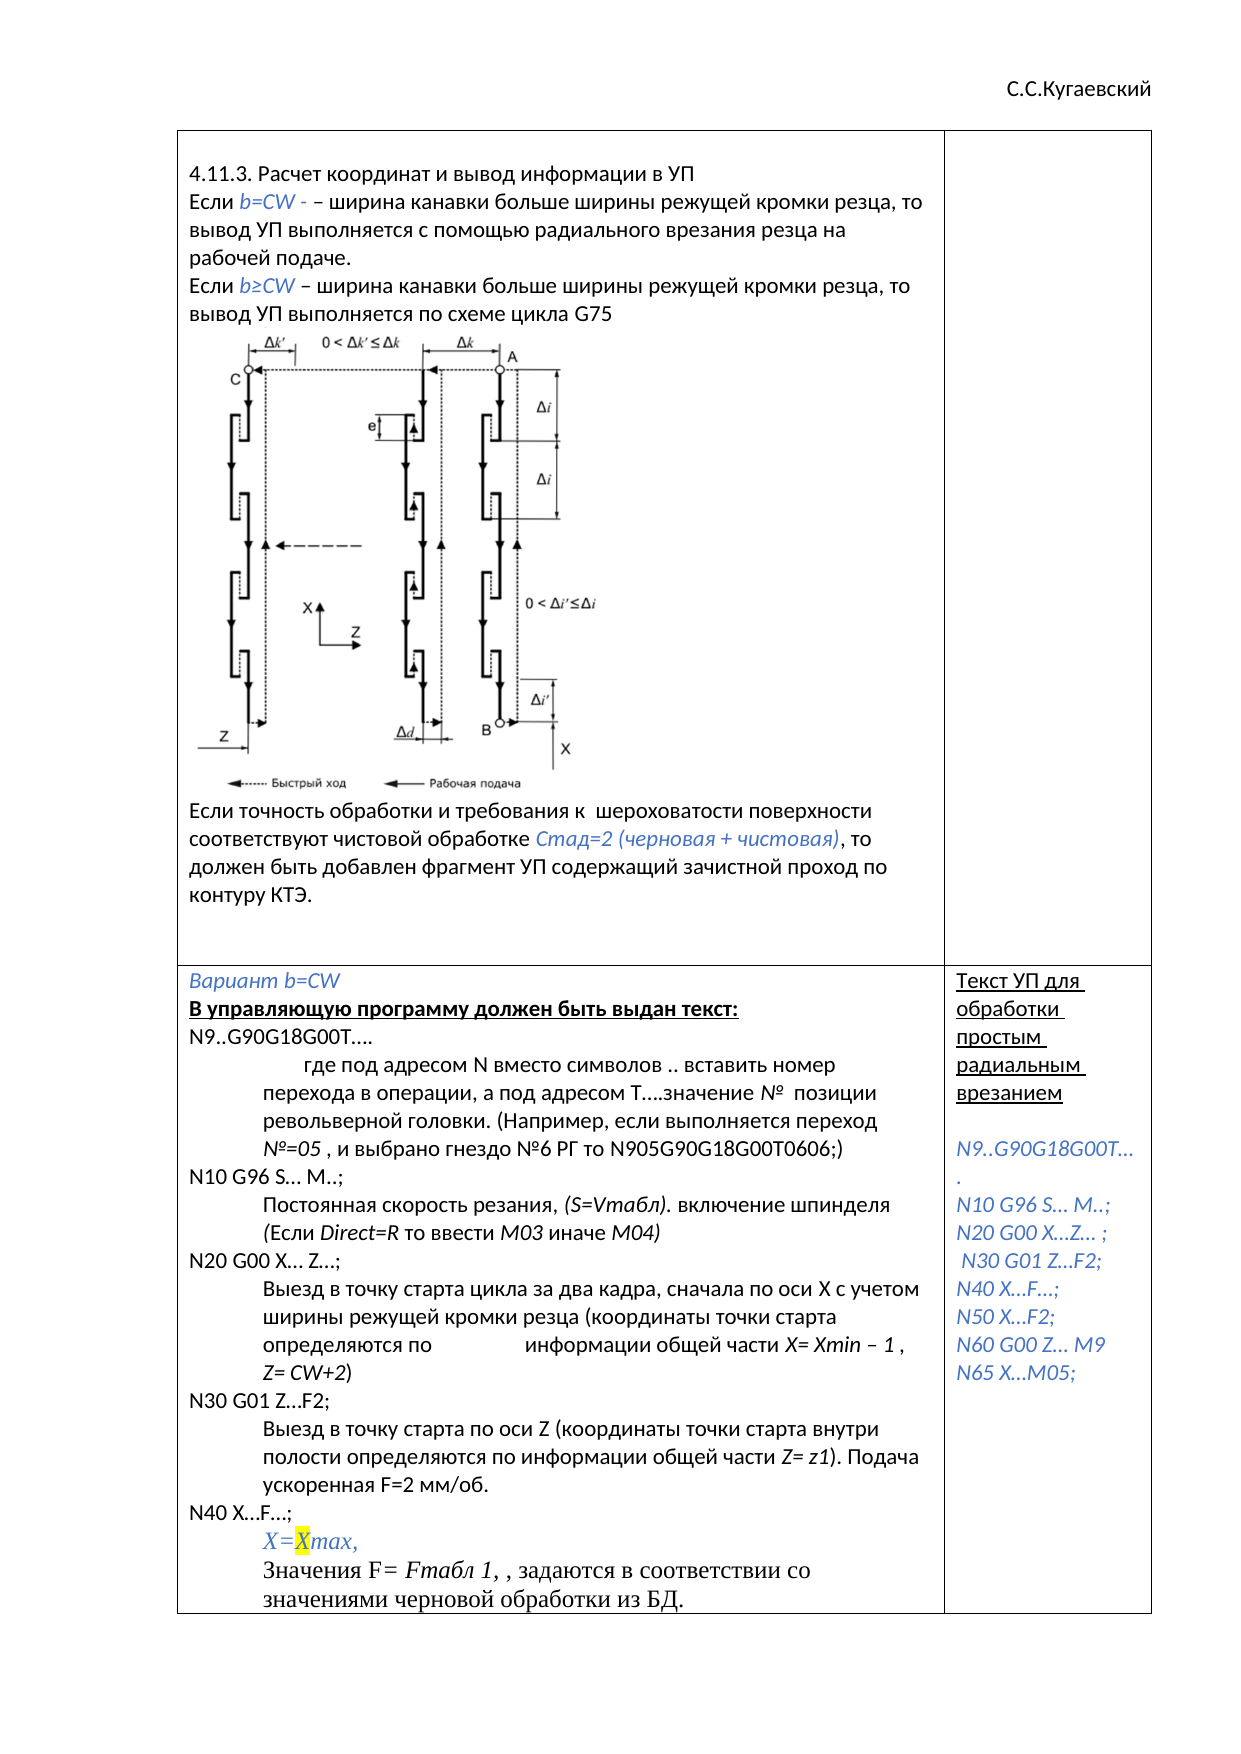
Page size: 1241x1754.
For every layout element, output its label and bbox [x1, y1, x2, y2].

table_cell [945, 131, 1151, 965]
table_cell [945, 966, 1151, 1613]
picture [188, 327, 616, 796]
table_cell [178, 131, 944, 965]
table_cell [178, 966, 944, 1613]
